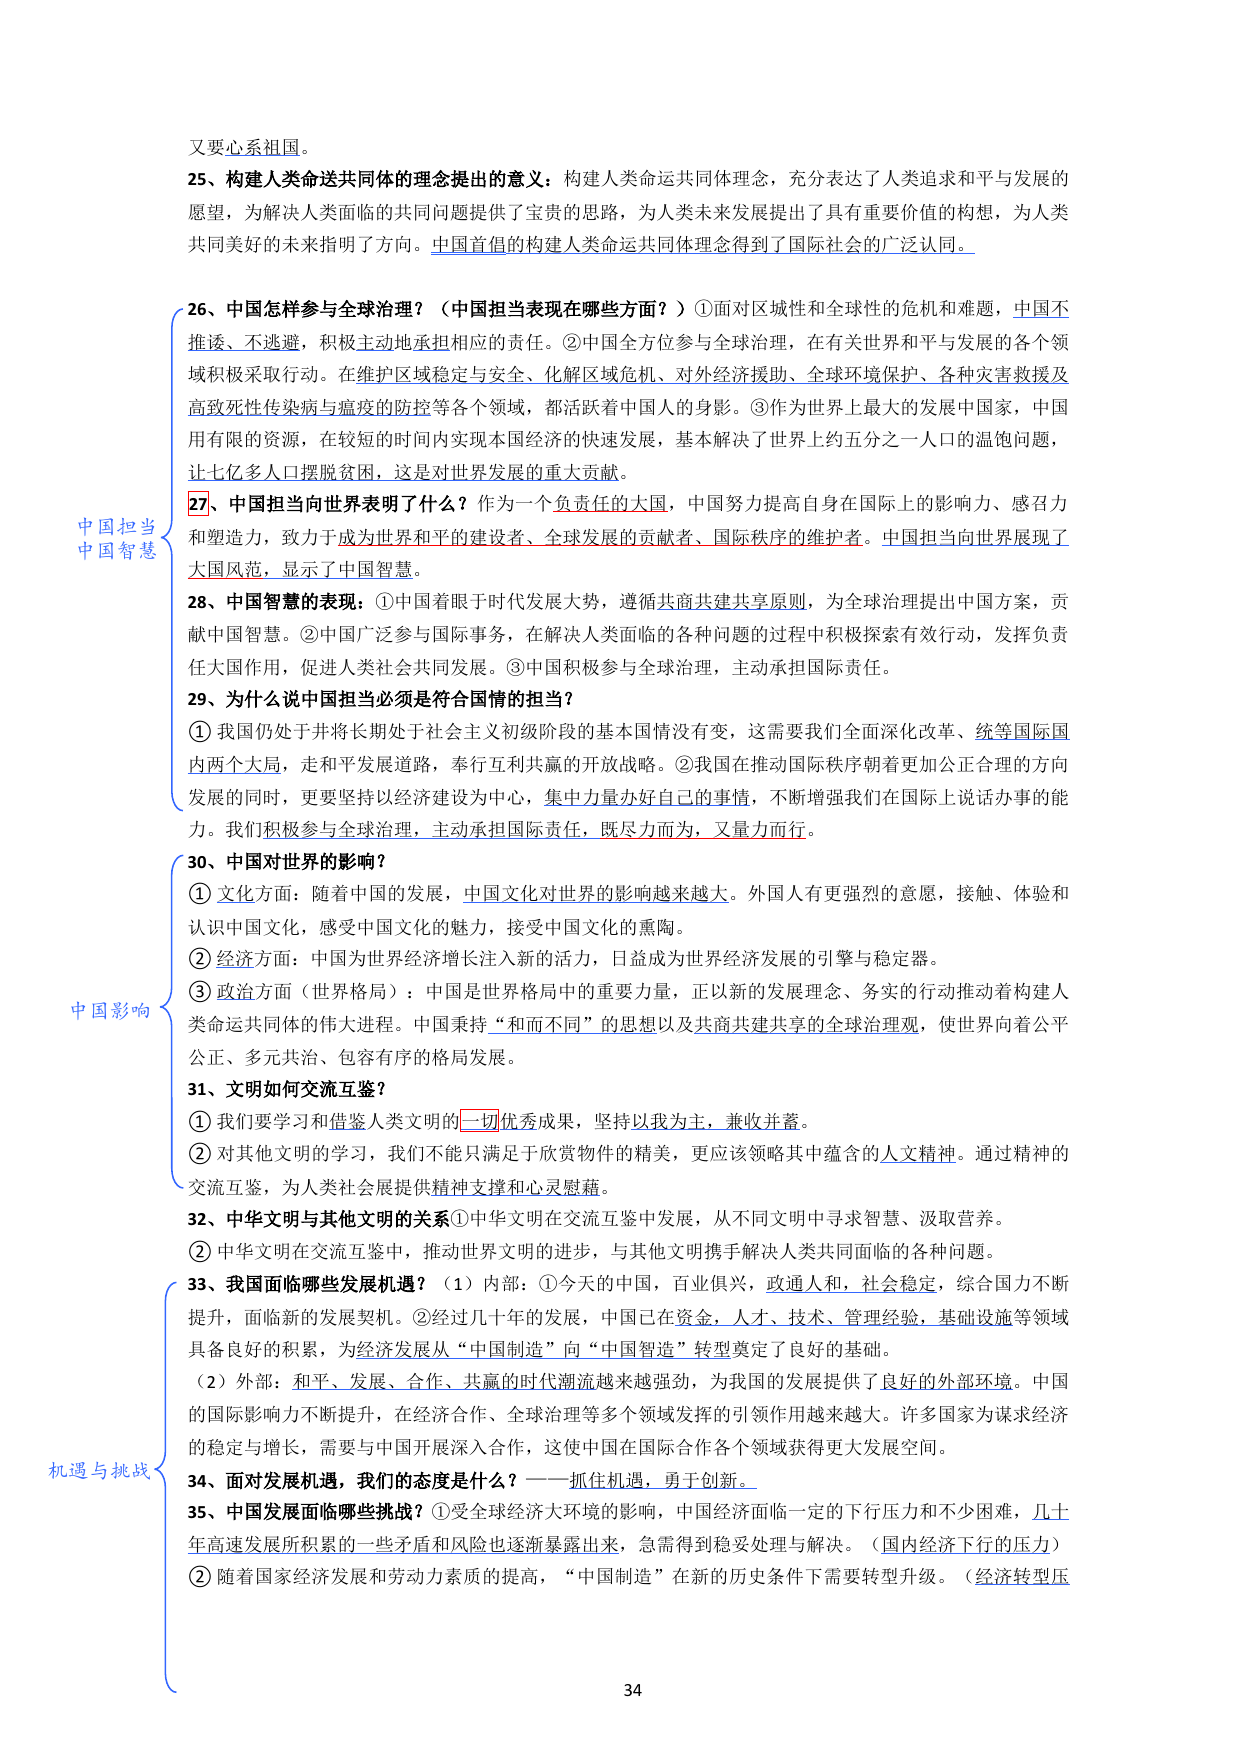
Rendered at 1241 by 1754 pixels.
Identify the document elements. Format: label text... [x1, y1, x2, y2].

text ③政治方面（世界格局）：中国是世界格局中的重要力量，正以新的发展理念、务实的行动推动着构建人类命运共同体的伟大进程。中国秉持“和而不同”的思想以及共商共建共享的全球治理观，使世界向着公平公正、多元共治、包容有序的格局发展。 [187, 975, 1069, 1072]
text 34、面对发展机遇，我们的态度是什么？——抓住机遇，勇于创新。 [187, 1462, 1069, 1495]
text 30、中国对世界的影响？ [187, 845, 1069, 877]
text 27、中国担当向世界表明了什么？作为一个负责任的大国，中国努力提高自身在国际上的影响力、感召力和塑造力，致力于成为世界和平的建设者、全球发展的贡献者、国际秩序的维护者。中国担当向世界展现了大国风范，显示了中国智慧。 [187, 487, 1069, 585]
text ②中华文明在交流互鉴中，推动世界文明的进步，与其他文明携手解决人类共同面临的各种问题。 [187, 1235, 1069, 1267]
text 31、文明如何交流互鉴？ [187, 1072, 1069, 1105]
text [187, 130, 1069, 162]
text ①我国仍处于井将长期处于社会主义初级阶段的基本国情没有变，这需要我们全面深化改革、统等国际国内两个大局，走和平发展道路，奉行互利共赢的开放战略。②我国在推动国际秩序朝着更加公正合理的方向发展的同时，更要坚持以经济建设为中心，集中力量办好自己的事情，不断增强我们在国际上说话办事的能力。我们积极参与全球治理，主动承担国际责任，既尽力而为，又量力而行。 [187, 715, 1069, 845]
text ②经济方面：中国为世界经济增长注入新的活力，日益成为世界经济发展的引擎与稳定器。 [187, 942, 1069, 975]
text ①我们要学习和借鉴人类文明的一切优秀成果，坚持以我为主，兼收并蓄。 [187, 1105, 1069, 1137]
text 29、为什么说中国担当必须是符合国情的担当？ [187, 682, 1069, 715]
text 33、我国面临哪些发展机遇？（1）内部：①今天的中国，百业俱兴，政通人和，社会稳定，综合国力不断提升，面临新的发展契机。②经过几十年的发展，中国已在资金，人才、技术、管理经验，基础设施等领域具备良好的积累，为经济发展从“中国制造”向“中国智造”转型奠定了良好的基础。 [187, 1267, 1069, 1365]
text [187, 1560, 1069, 1592]
text （2）外部：和平、发展、合作、共赢的时代潮流越来越强劲，为我国的发展提供了良好的外部环境。中国的国际影响力不断提升，在经济合作、全球治理等多个领域发挥的引领作用越来越大。许多国家为谋求经济的稳定与增长，需要与中国开展深入合作，这使中国在国际合作各个领域获得更大发展空间。 [187, 1365, 1069, 1462]
text ②对其他文明的学习，我们不能只满足于欣赏物件的精美，更应该领略其中蕴含的人文精神。通过精神的交流互鉴，为人类社会展提供精神支撑和心灵慰藉。 [187, 1137, 1069, 1202]
text ①文化方面：随着中国的发展，中国文化对世界的影响越来越大。外国人有更强烈的意愿，接触、体验和认识中国文化，感受中国文化的魅力，接受中国文化的熏陶。 [187, 877, 1069, 942]
text 28、中国智慧的表现：①中国着眼于时代发展大势，遵循共商共建共享原则，为全球治理提出中国方案，贡献中国智慧。②中国广泛参与国际事务，在解决人类面临的各种问题的过程中积极探索有效行动，发挥负责任大国作用，促进人类社会共同发展。③中国积极参与全球治理，主动承担国际责任。 [187, 585, 1069, 682]
text 32、中华文明与其他文明的关系①中华文明在交流互鉴中发展，从不同文明中寻求智慧、汲取营养。 [187, 1202, 1069, 1235]
text 35、中国发展面临哪些挑战？①受全球经济大环境的影响，中国经济面临一定的下行压力和不少困难，几十年高速发展所积累的一些矛盾和风险也逐渐暴露出来，急需得到稳妥处理与解决。（国内经济下行的压力） [187, 1495, 1069, 1560]
text 26、中国怎样参与全球治理？（中国担当表现在哪些方面？）①面对区城性和全球性的危机和难题，中国不推诿、不逃避，积极主动地承担相应的责任。②中国全方位参与全球治理，在有关世界和平与发展的各个领域积极采取行动。在维护区域稳定与安全、化解区域危机、对外经济援助、全球环境保护、各种灾害救援及高致死性传染病与瘟疫的防控等各个领域，都活跃着中国人的身影。③作为世界上最大的发展中国家，中国用有限的资源，在较短的时间内实现本国经济的快速发展，基本解决了世界上约五分之一人口的温饱问题，让七亿多人口摆脱贫困，这是对世界发展的重大贡献。 [187, 292, 1069, 487]
text 25、构建人类命送共同体的理念提出的意义：构建人类命运共同体理念，充分表达了人类追求和平与发展的愿望，为解决人类面临的共同问题提供了宝贵的思路，为人类未来发展提出了具有重要价值的构想，为人类共同美好的未来指明了方向。中国首倡的构建人类命运共同体理念得到了国际社会的广泛认同。 [187, 162, 1069, 260]
